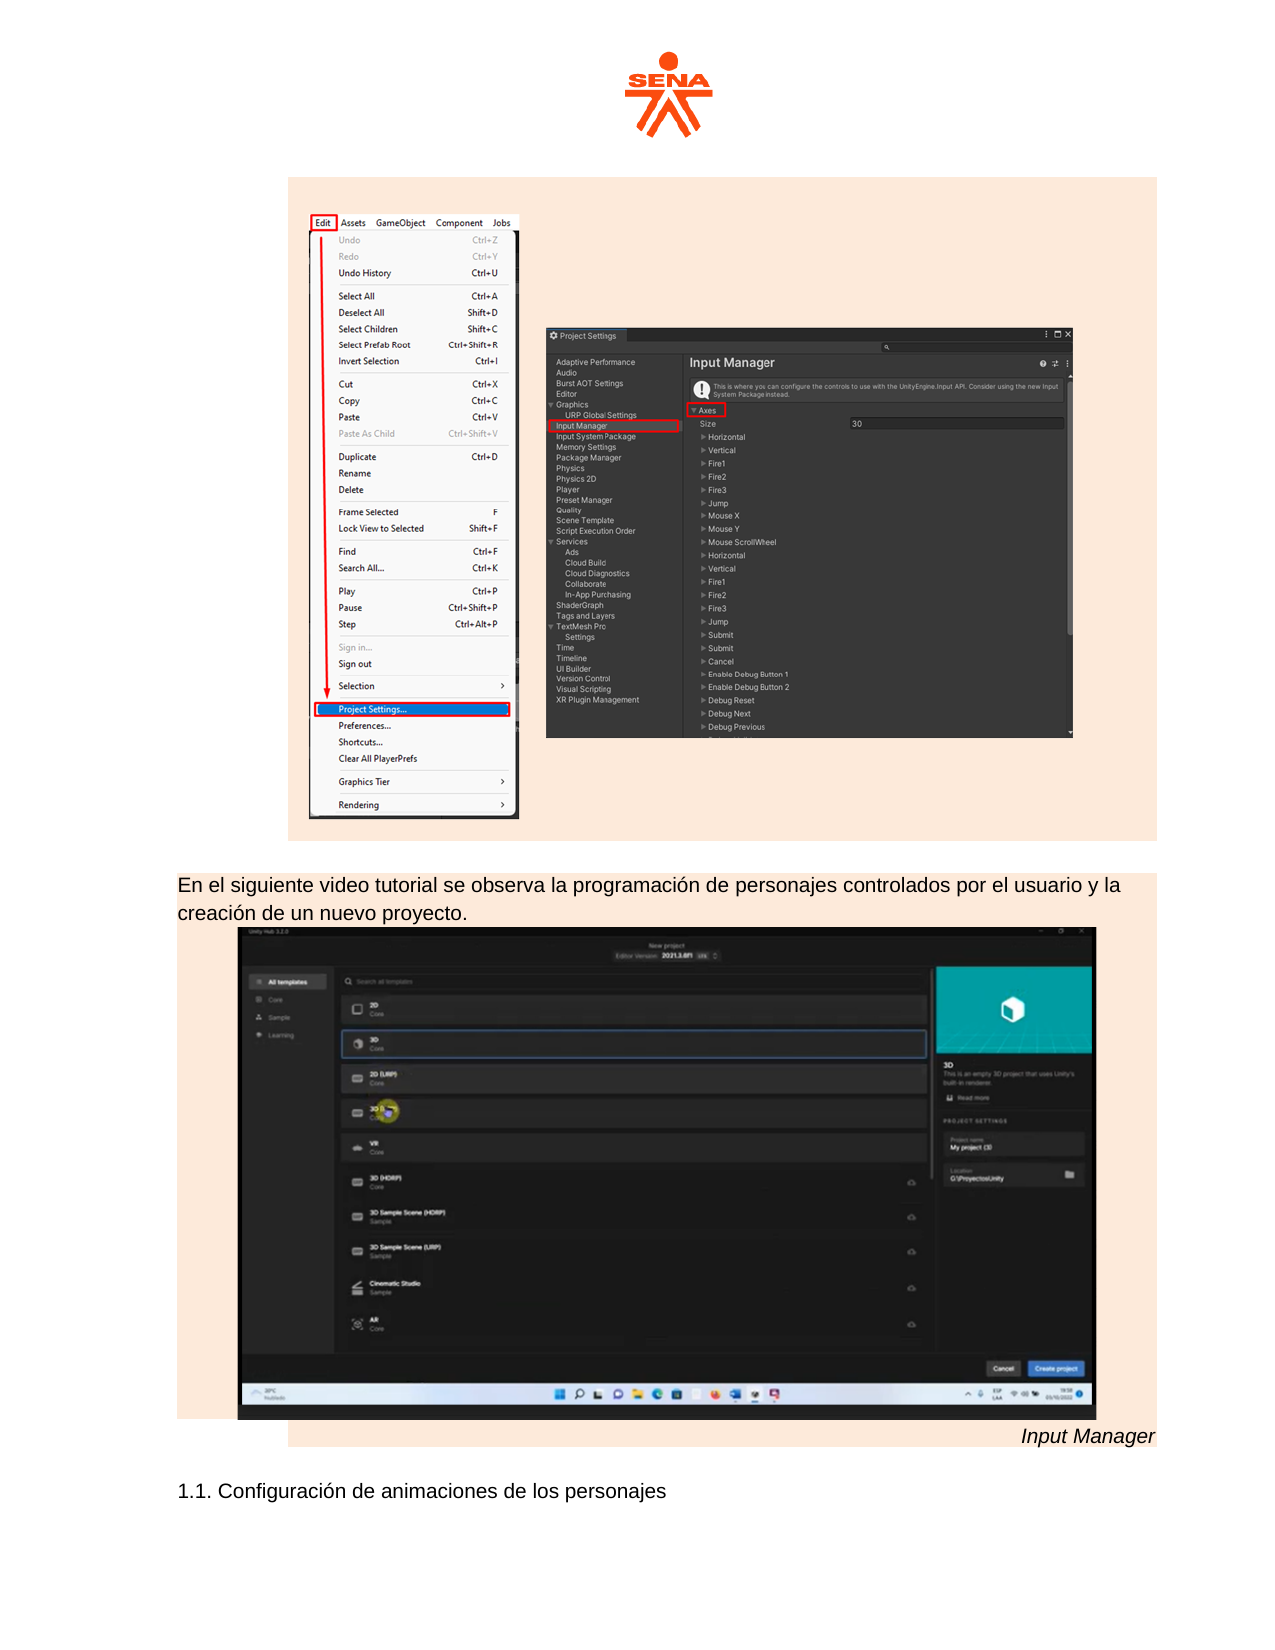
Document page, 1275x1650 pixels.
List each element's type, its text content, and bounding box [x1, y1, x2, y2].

text Input Manager [288, 1423, 1157, 1447]
text En el siguiente video tutorial se observa la programación de personajes controlados por el usuario y la creación de un nuevo proyecto. [177, 873, 1157, 924]
text 1.1. Configuración de animaciones de los personajes [177, 1478, 1157, 1502]
picture [615, 48, 719, 142]
picture [288, 177, 1083, 842]
picture [237, 927, 1097, 1420]
